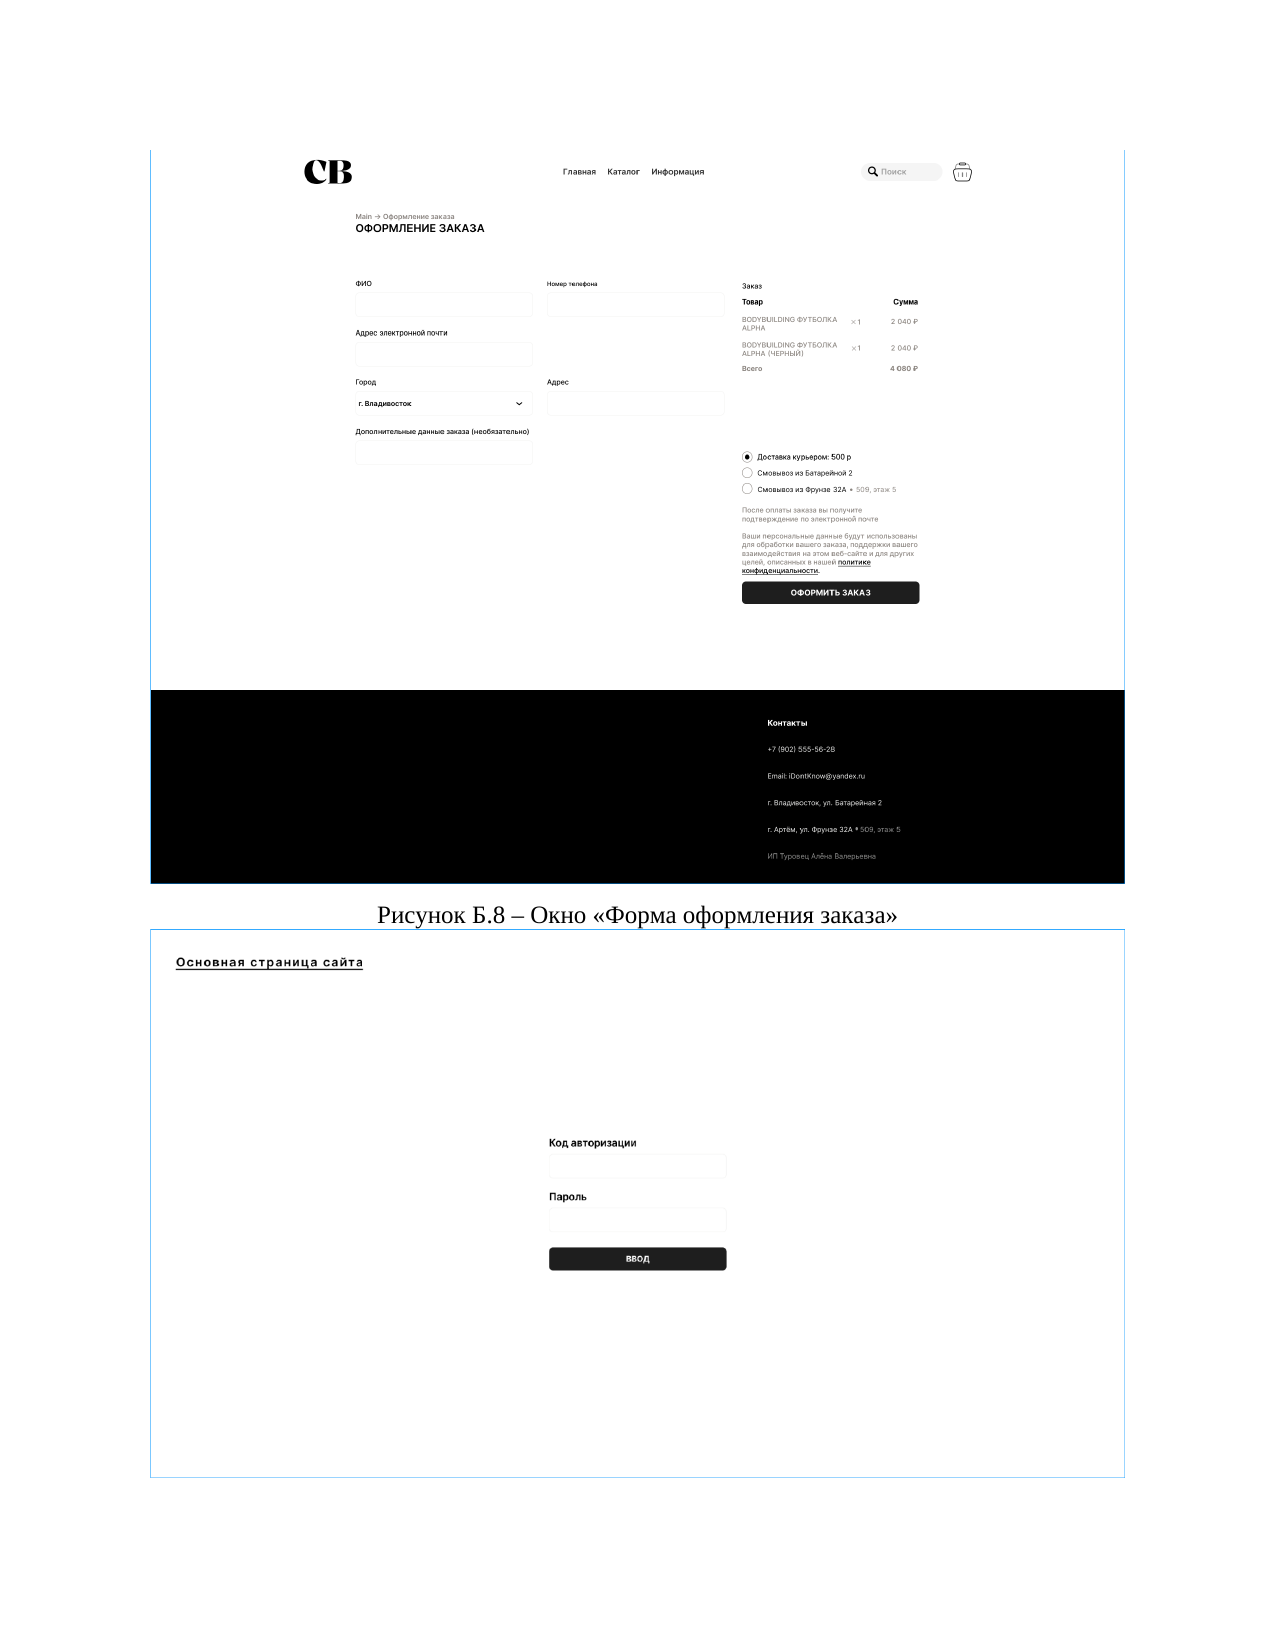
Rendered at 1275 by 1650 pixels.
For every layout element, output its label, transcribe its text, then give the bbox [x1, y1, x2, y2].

picture [150, 929, 1125, 1478]
picture [150, 150, 1125, 884]
text Рисунок Б.8 – Окно «Форма оформления заказа» [150, 901, 1125, 929]
